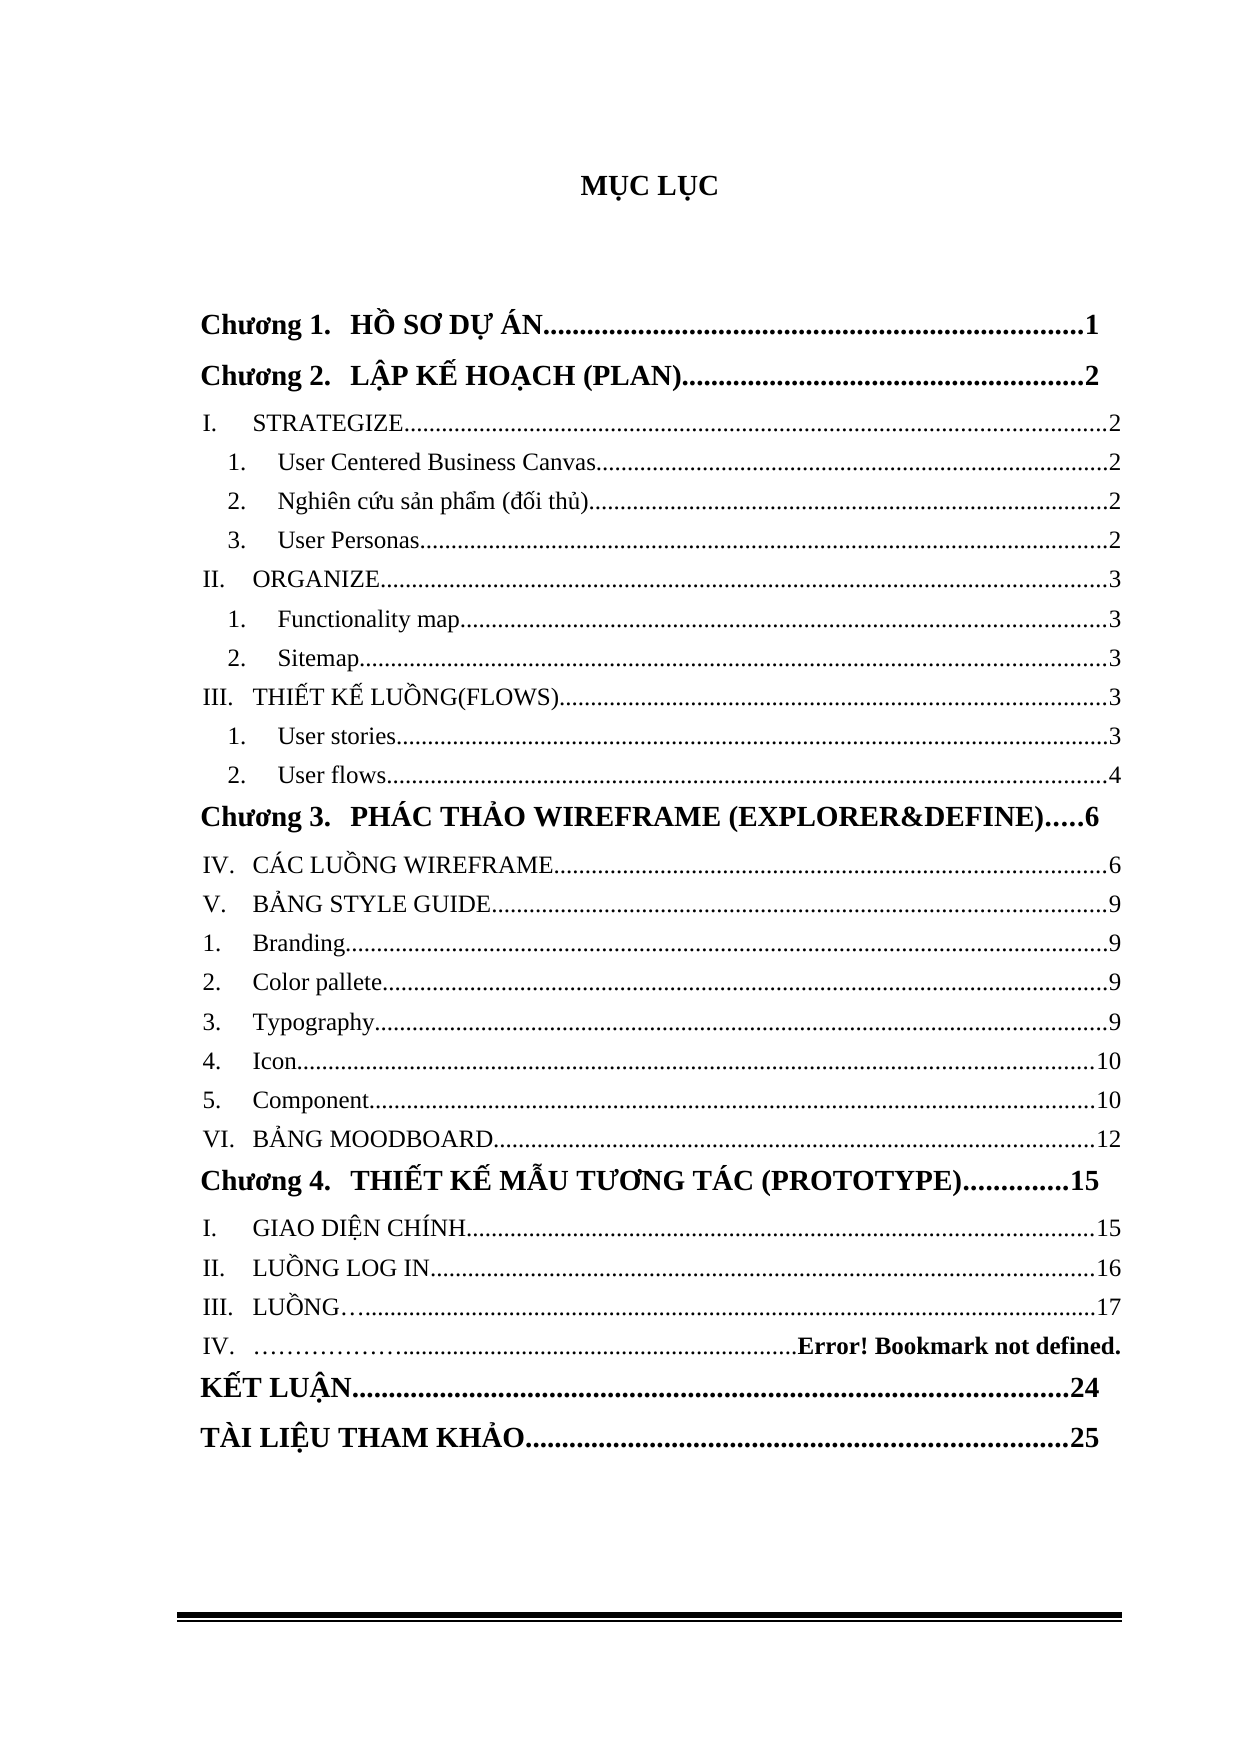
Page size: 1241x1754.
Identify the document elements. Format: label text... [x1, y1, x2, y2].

text MỤC LỤC [177, 168, 1122, 202]
